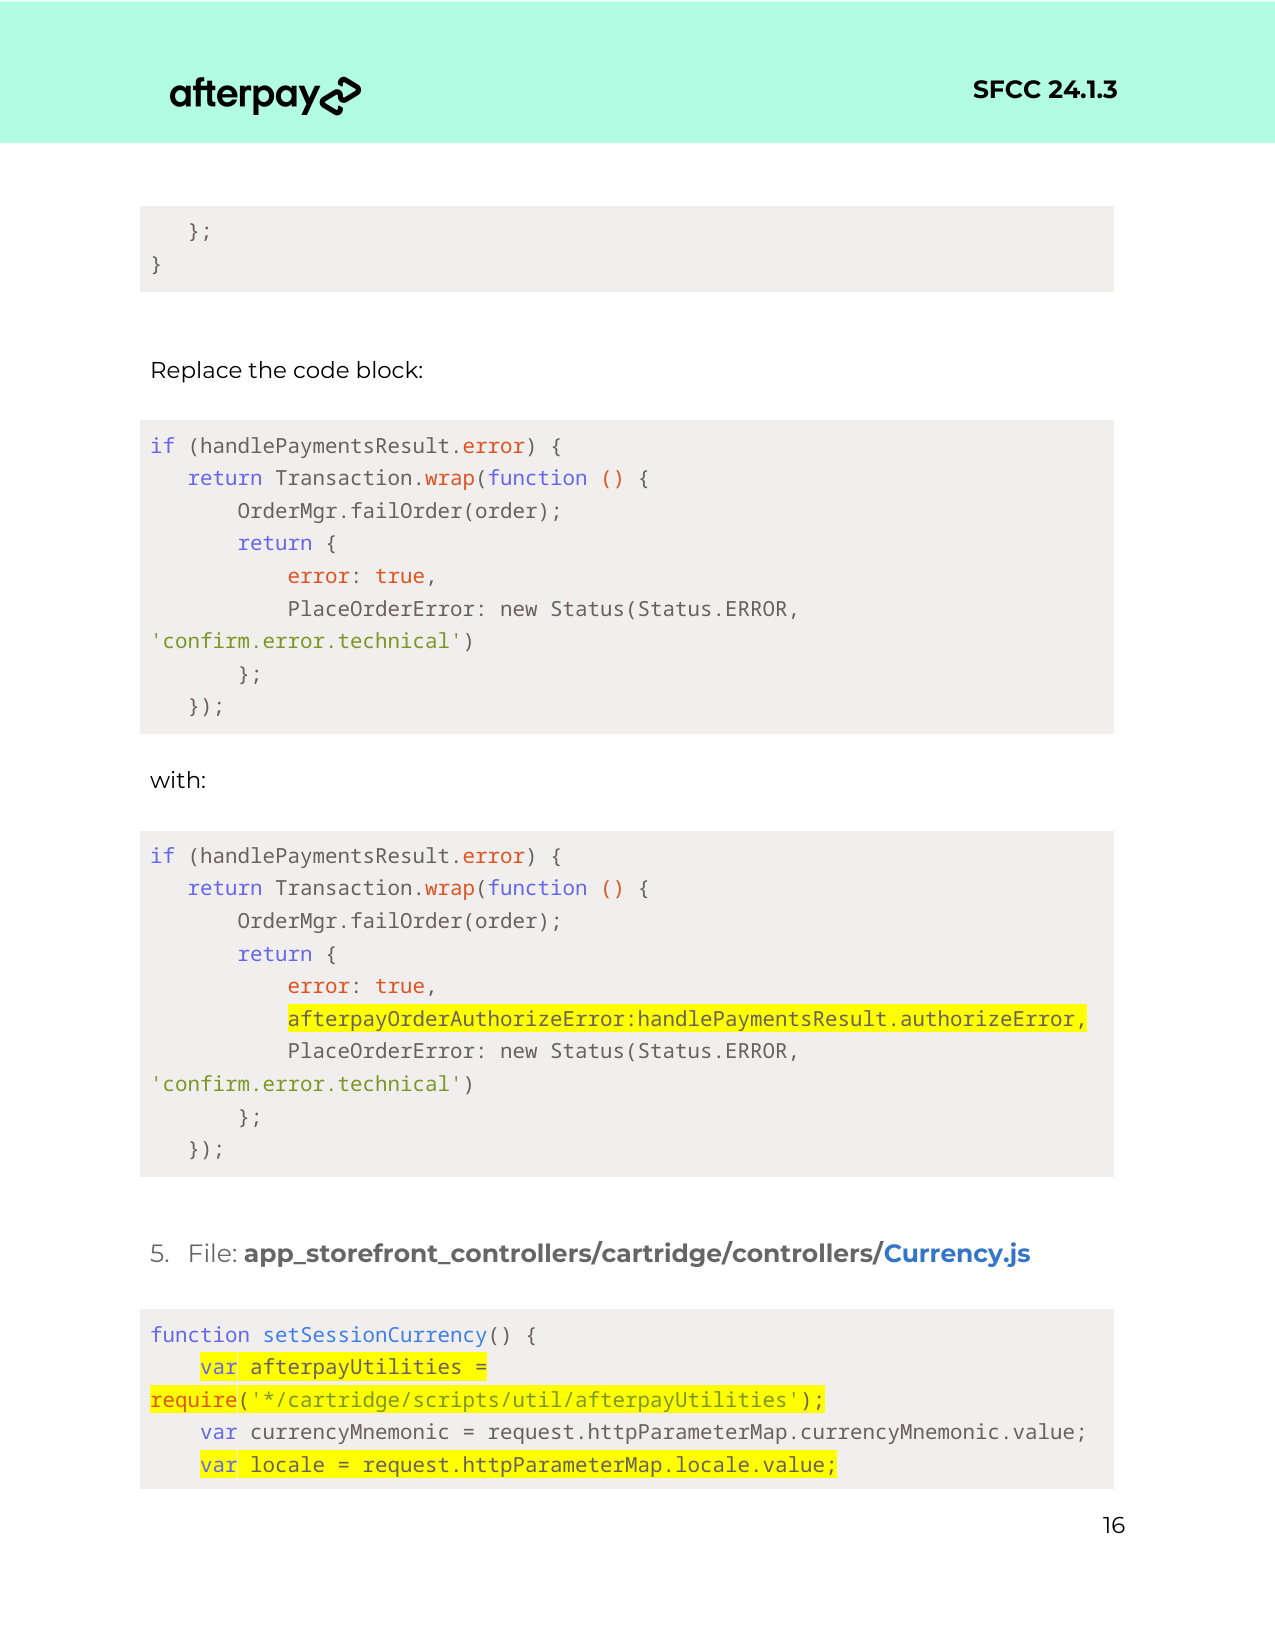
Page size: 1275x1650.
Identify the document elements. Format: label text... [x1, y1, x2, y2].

subtitle File: app_storefront_controllers/cartridge/controllers/Currency.js [150, 1238, 1125, 1269]
picture [134, 48, 397, 144]
table_header if (handlePaymentsResult.error) { return Transaction.wrap(function () { OrderMgr.failOrder(order); return { error: true, PlaceOrderError: new Status(Status.ERROR, 'confirm.error.technical') }; }); [140, 420, 1114, 734]
table_header if (handlePaymentsResult.error) { return Transaction.wrap(function () { OrderMgr.failOrder(order); return { error: true, afterpayOrderAuthorizeError:handlePaymentsResult.authorizeError, PlaceOrderError: new Status(Status.ERROR, 'confirm.error.technical') }; }); [140, 831, 1114, 1177]
text with: [150, 766, 1125, 794]
text Replace the code block: [150, 356, 1125, 384]
